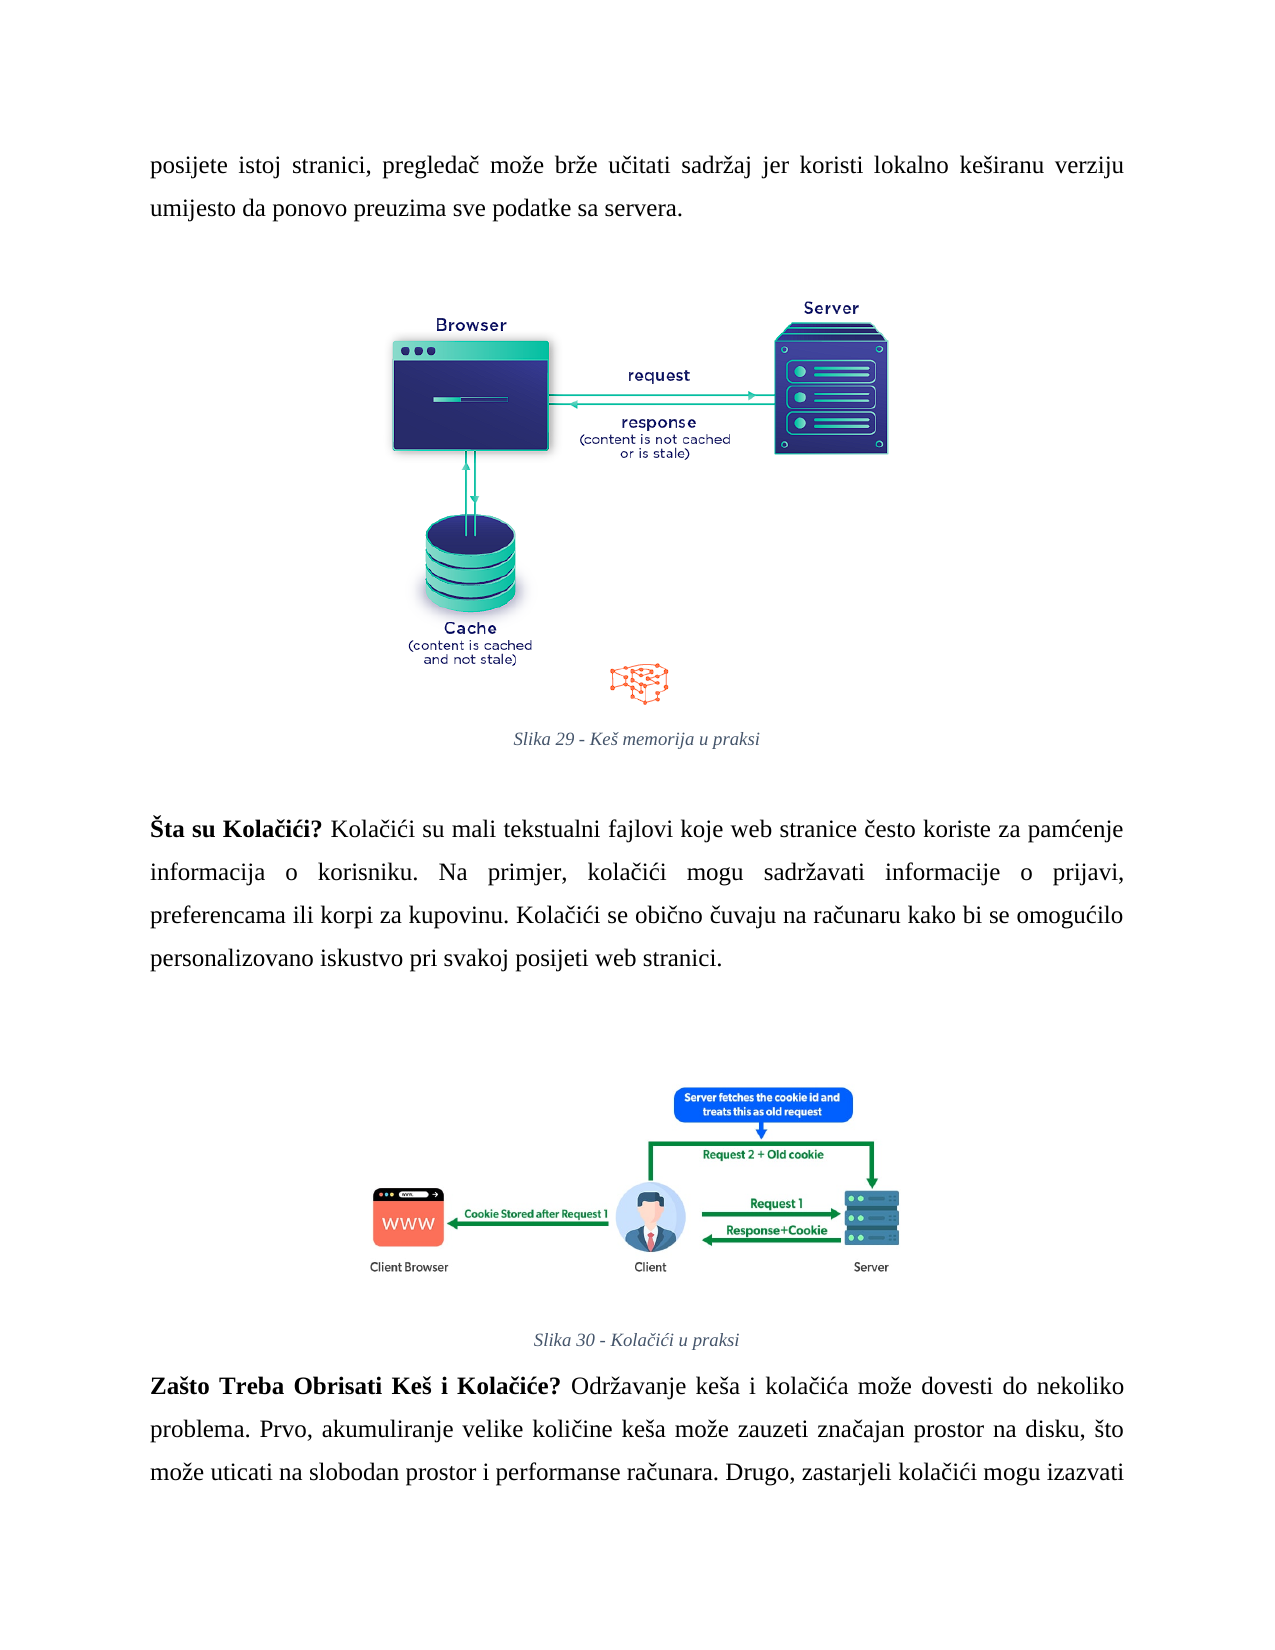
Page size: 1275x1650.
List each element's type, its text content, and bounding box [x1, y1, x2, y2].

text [150, 1371, 1125, 1486]
text Slika 29 - Keš memorija u praksi [150, 728, 1125, 750]
text Slika 30 - Kolačići u praksi [150, 1329, 1125, 1350]
picture [352, 1029, 923, 1315]
text Šta su Kolačići? Kolačići su mali tekstualni fajlovi koje web stranice često koriste za pamćenje informacija o korisniku. Na primjer, kolačići mogu sadržavati informacije o prijavi, preferencama ili korpi za kupovinu. Kolačići se obično čuvaju na računaru kako bi se omogućilo personalizovano iskustvo pri svakoj posijeti web stranici. [150, 814, 1125, 972]
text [150, 150, 1125, 222]
picture [370, 279, 905, 714]
